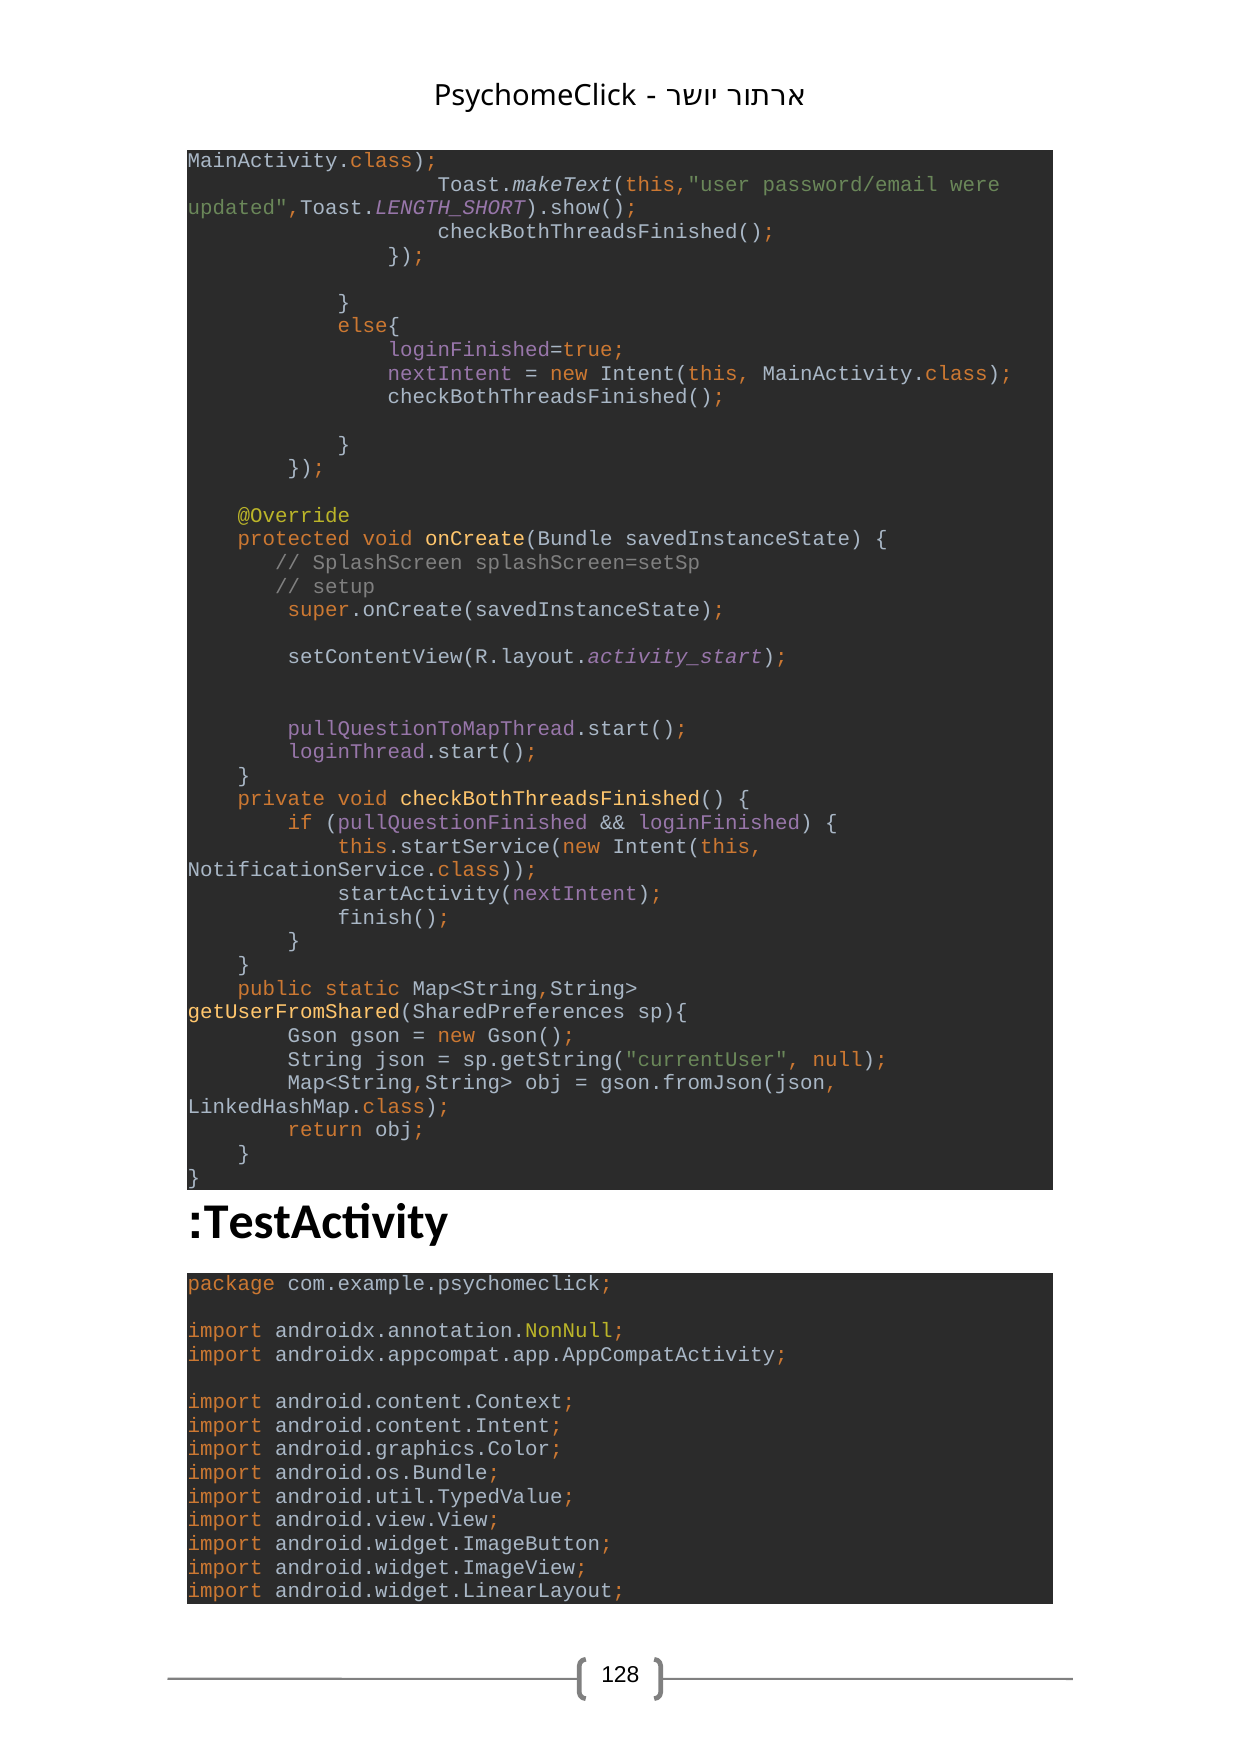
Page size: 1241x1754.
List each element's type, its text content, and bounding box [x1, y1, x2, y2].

text TestActivity: [187, 1190, 1053, 1251]
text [187, 1273, 1053, 1604]
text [187, 150, 1053, 1190]
